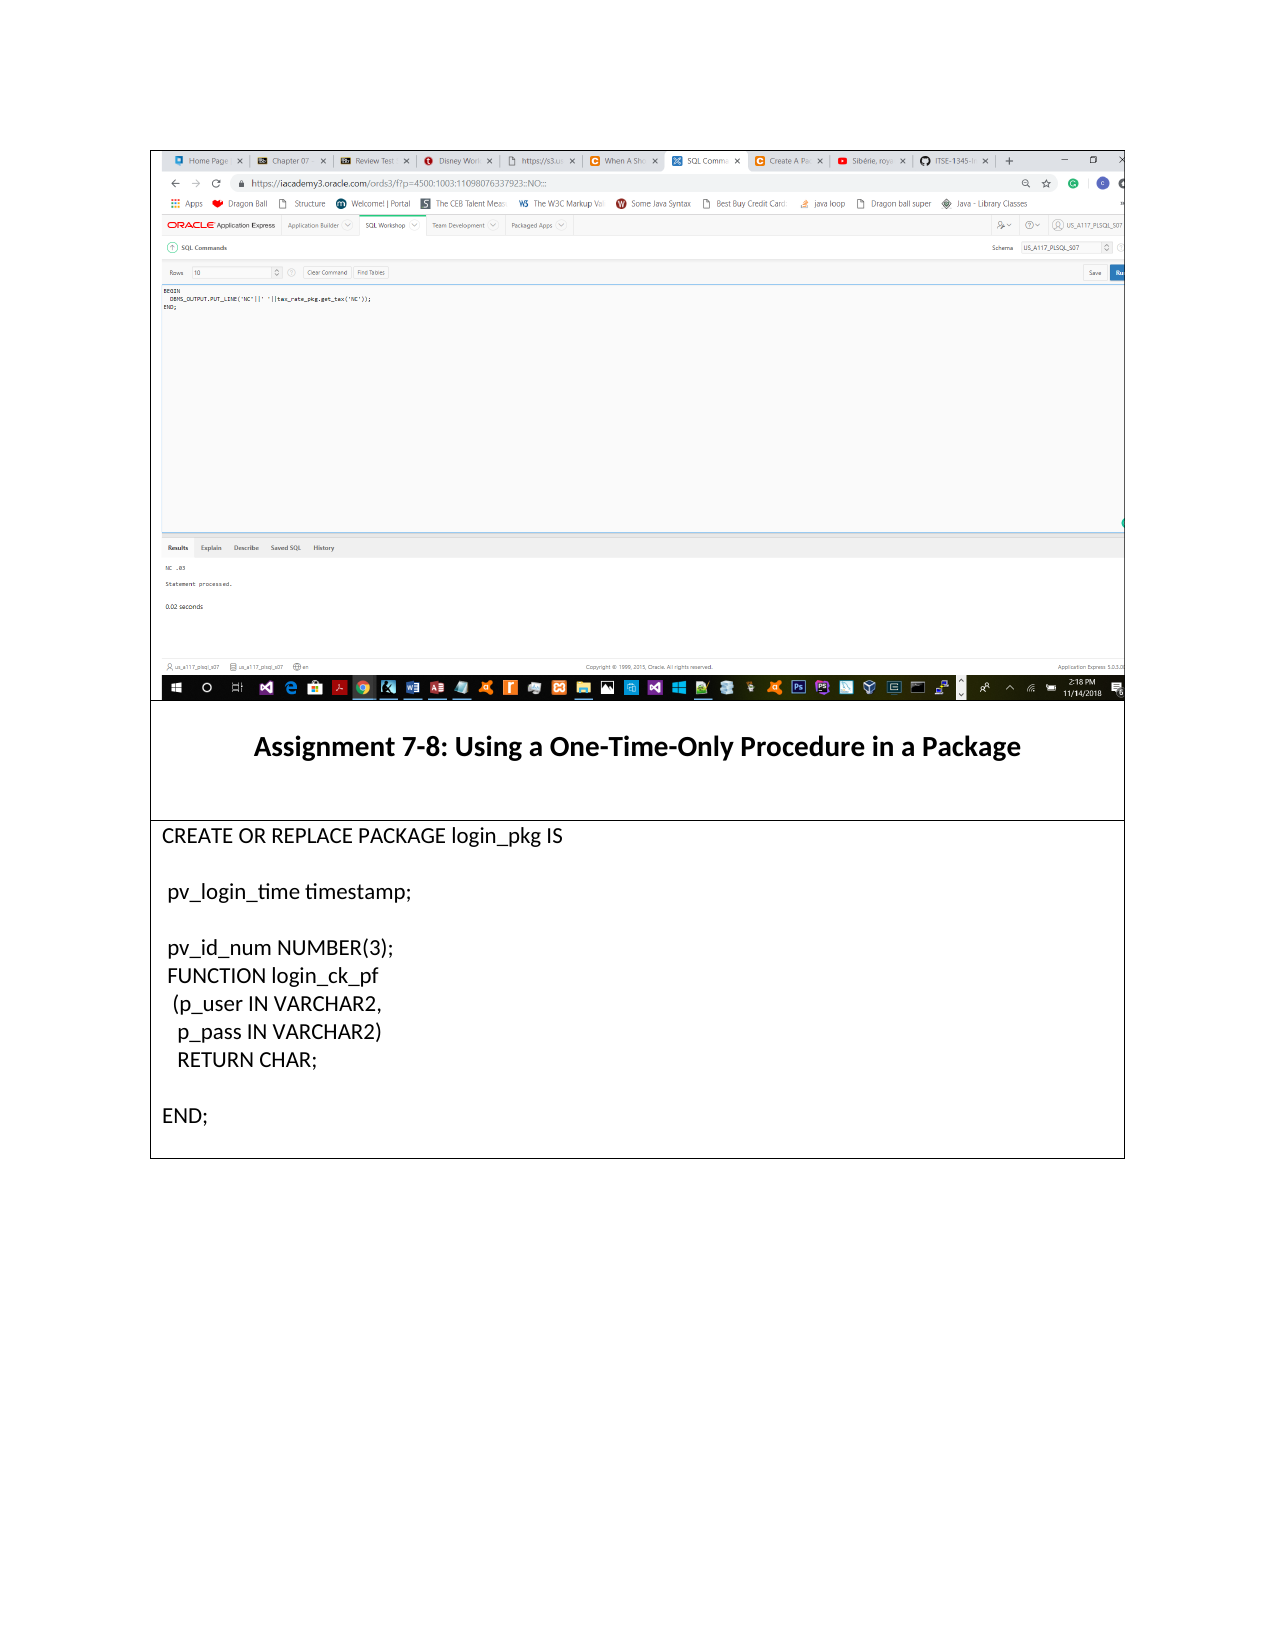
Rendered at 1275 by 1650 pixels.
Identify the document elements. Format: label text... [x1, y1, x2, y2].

table_cell [151, 151, 161, 699]
table_cell CREATE OR REPLACE PACKAGE login_pkg IS pv_login_time timestamp; pv_id_num NUMBER(3); FUNCTION login_ck_pf (p_user IN VARCHAR2, p_pass IN VARCHAR2) RETURN CHAR; END; [151, 821, 1124, 1157]
picture [161, 151, 1125, 700]
table_cell Assignment 7-8: Using a One-Time-Only Procedure in a Package [151, 701, 1124, 820]
